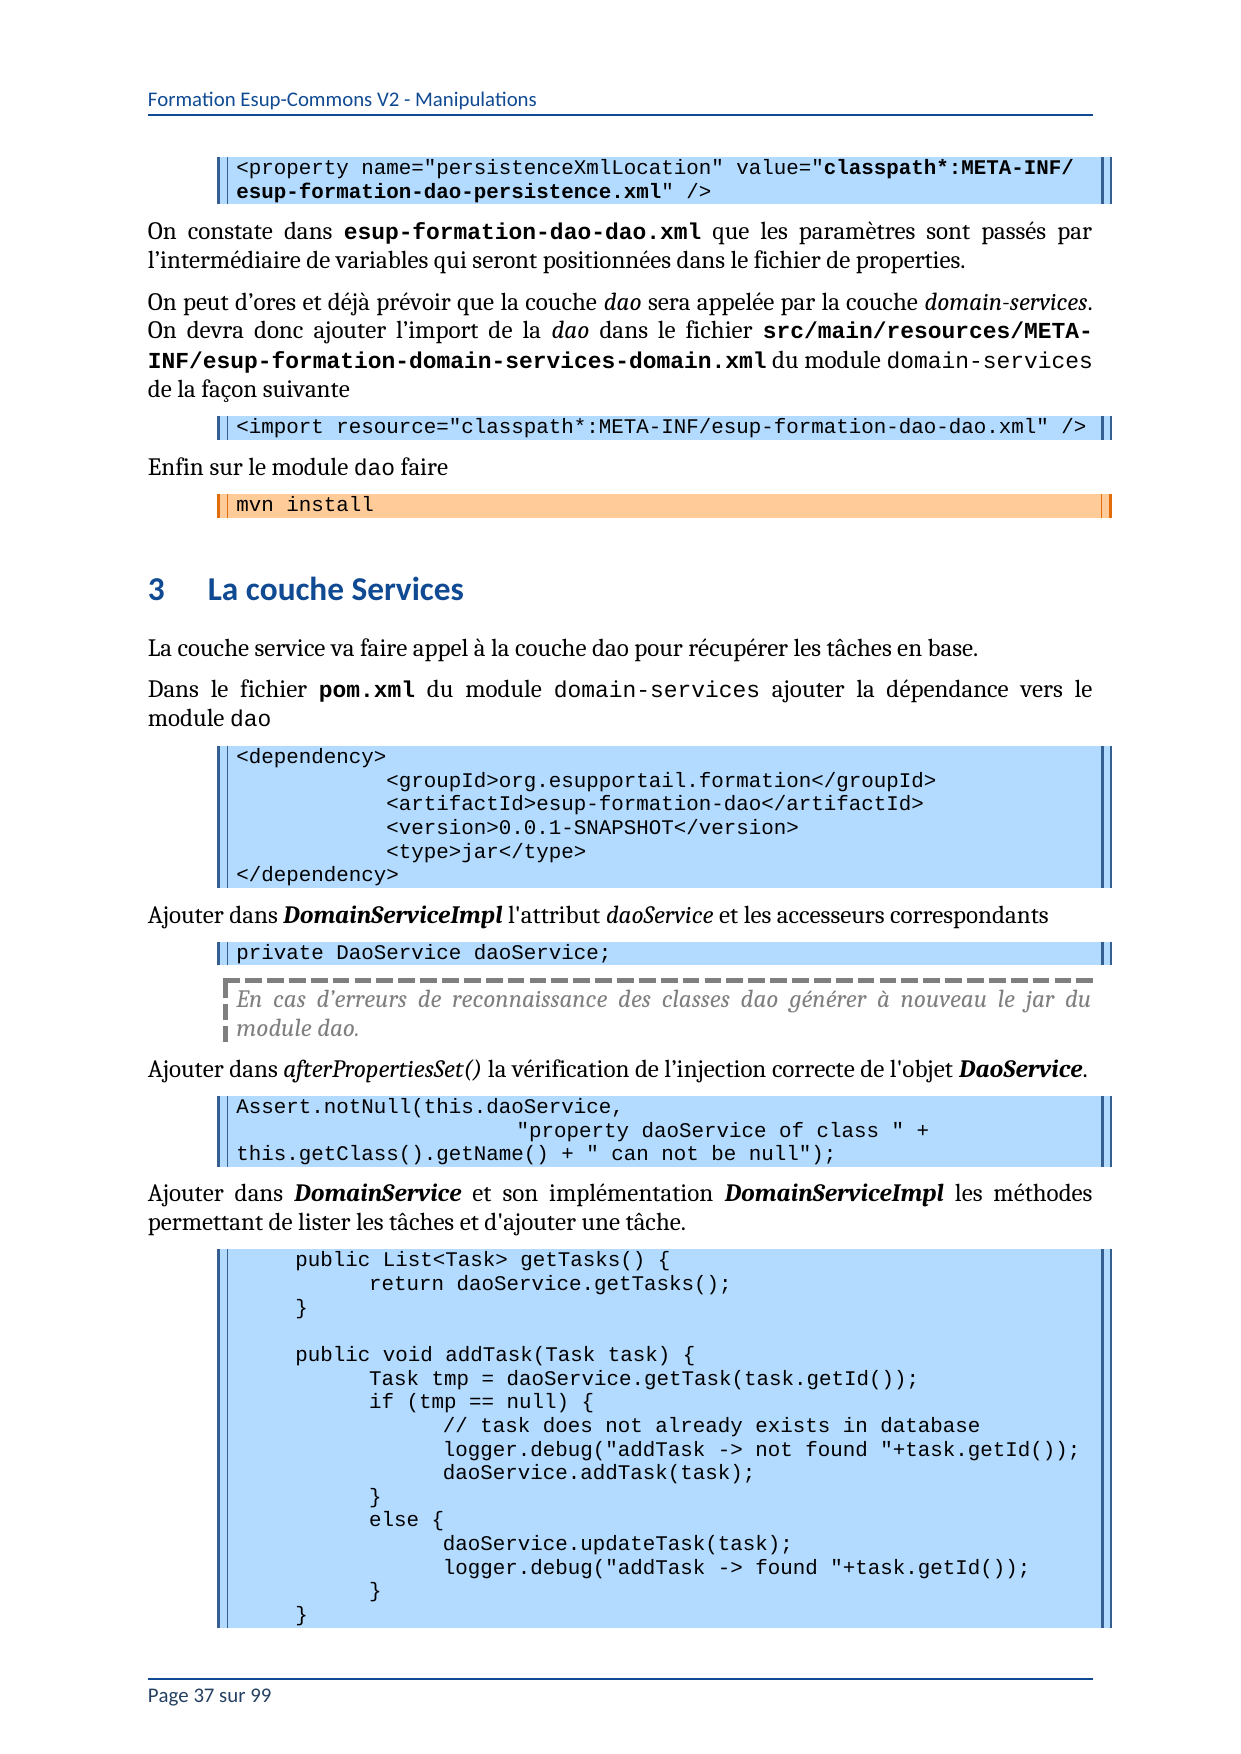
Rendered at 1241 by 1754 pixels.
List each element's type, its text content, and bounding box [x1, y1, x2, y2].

text private DaoService daoService; [228, 942, 1101, 965]
text logger.debug("addTask -> not found "+task.getId()); [228, 1438, 1101, 1462]
text // task does not already exists in database [228, 1415, 1101, 1438]
text logger.debug("addTask -> found "+task.getId()); [228, 1557, 1101, 1580]
text Task tmp = daoService.getTask(task.getId()); [228, 1368, 1101, 1391]
text En cas d’erreurs de reconnaissance des classes dao générer à nouveau le jar du module dao. [223, 978, 1093, 1042]
text public void addTask(Task task) { [228, 1344, 1101, 1368]
text <type>jar</type> [228, 841, 1101, 864]
subtitle La couche Services [148, 568, 1093, 609]
text <property name="persistenceXmlLocation" value="classpath*:META-INF/ esup-formation-dao-persistence.xml" /> [228, 157, 1101, 204]
text Dans le fichier pom.xml du module domain-services ajouter la dépendance vers le module dao [148, 675, 1093, 734]
text "property daoService of class " + this.getClass().getName() + " can not be null"); [228, 1119, 1101, 1167]
text <import resource="classpath*:META-INF/esup-formation-dao-dao.xml" /> [228, 416, 1101, 440]
text return daoService.getTasks(); [228, 1273, 1101, 1297]
text </dependency> [228, 864, 1101, 888]
text <version>0.0.1-SNAPSHOT</version> [228, 817, 1101, 841]
text public List<Task> getTasks() { [228, 1249, 1101, 1273]
text if (tmp == null) { [228, 1391, 1101, 1415]
text daoService.updateTask(task); [228, 1533, 1101, 1557]
text } [228, 1486, 1101, 1509]
text } [228, 1297, 1101, 1320]
text mvn install [228, 494, 1101, 518]
text } [228, 1580, 1101, 1604]
text La couche service va faire appel à la couche dao pour récupérer les tâches en base. [148, 634, 1093, 662]
text Ajouter dans DomainServiceImpl l'attribut daoService et les accesseurs correspondants [148, 901, 1093, 929]
text Enfin sur le module dao faire [148, 452, 1093, 482]
text } [228, 1604, 1101, 1628]
text Ajouter dans DomainService et son implémentation DomainServiceImpl les méthodes permettant de lister les tâches et d'ajouter une tâche. [148, 1179, 1093, 1237]
text <dependency> [228, 746, 1101, 770]
text <artifactId>esup-formation-dao</artifactId> [228, 793, 1101, 817]
text On peut d’ores et déjà prévoir que la couche dao sera appelée par la couche domain-services. On devra donc ajouter l’import de la dao dans le fichier src/main/resources/META-INF/esup-formation-domain-services-domain.xml du module domain-services de la façon suivante [148, 287, 1093, 404]
text else { [228, 1509, 1101, 1533]
text Ajouter dans afterPropertiesSet() la vérification de l’injection correcte de l'objet DaoService. [148, 1055, 1093, 1083]
text daoService.addTask(task); [228, 1462, 1101, 1486]
text Assert.notNull(this.daoService, [228, 1096, 1101, 1119]
text On constate dans esup-formation-dao-dao.xml que les paramètres sont passés par l’intermédiaire de variables qui seront positionnées dans le fichier de properties. [148, 217, 1093, 275]
text <groupId>org.esupportail.formation</groupId> [228, 770, 1101, 793]
